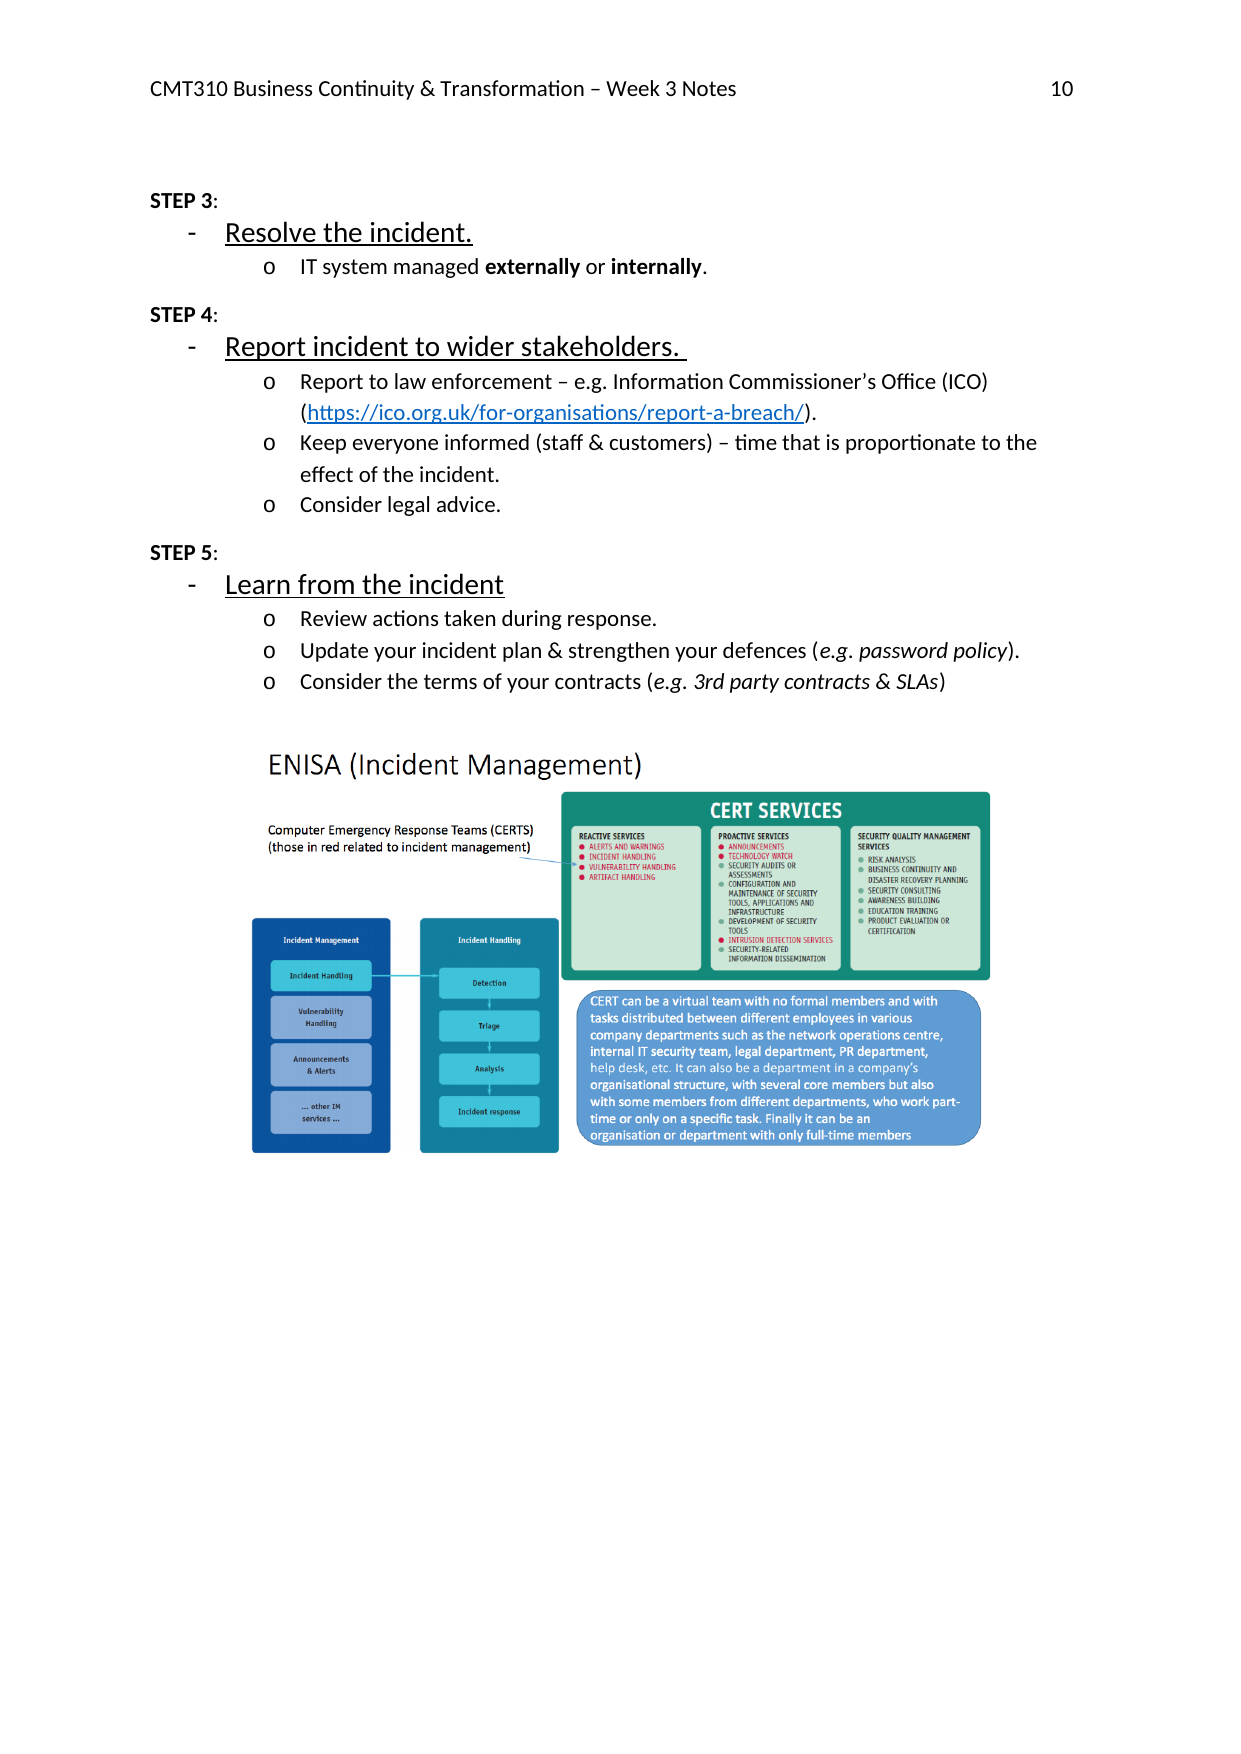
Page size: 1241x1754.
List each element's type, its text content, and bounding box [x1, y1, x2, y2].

list Consider the terms of your contracts (e.g. 3rd party contracts & SLAs) [262, 667, 1090, 697]
picture [249, 745, 991, 1159]
list Consider legal advice. [262, 490, 1090, 519]
list Update your incident plan & strengthen your defences (e.g. password policy). [262, 636, 1090, 665]
list Review actions taken during response. [262, 604, 1090, 634]
text STEP 4: [150, 300, 1090, 328]
list Learn from the incident [187, 566, 1090, 602]
list Report to law enforcement – e.g. Information Commissioner’s Office (ICO) (https://ico.org.uk/for-organisations/report-a-breach/). [262, 367, 1090, 426]
list Report incident to wider stakeholders. [187, 328, 1090, 364]
list Resolve the incident. [187, 214, 1090, 249]
list Keep everyone informed (staff & customers) – time that is proportionate to the effect of the incident. [262, 428, 1090, 488]
text STEP 5: [150, 538, 1090, 566]
text STEP 3: [150, 186, 1090, 214]
list IT system managed externally or internally. [262, 252, 1090, 281]
